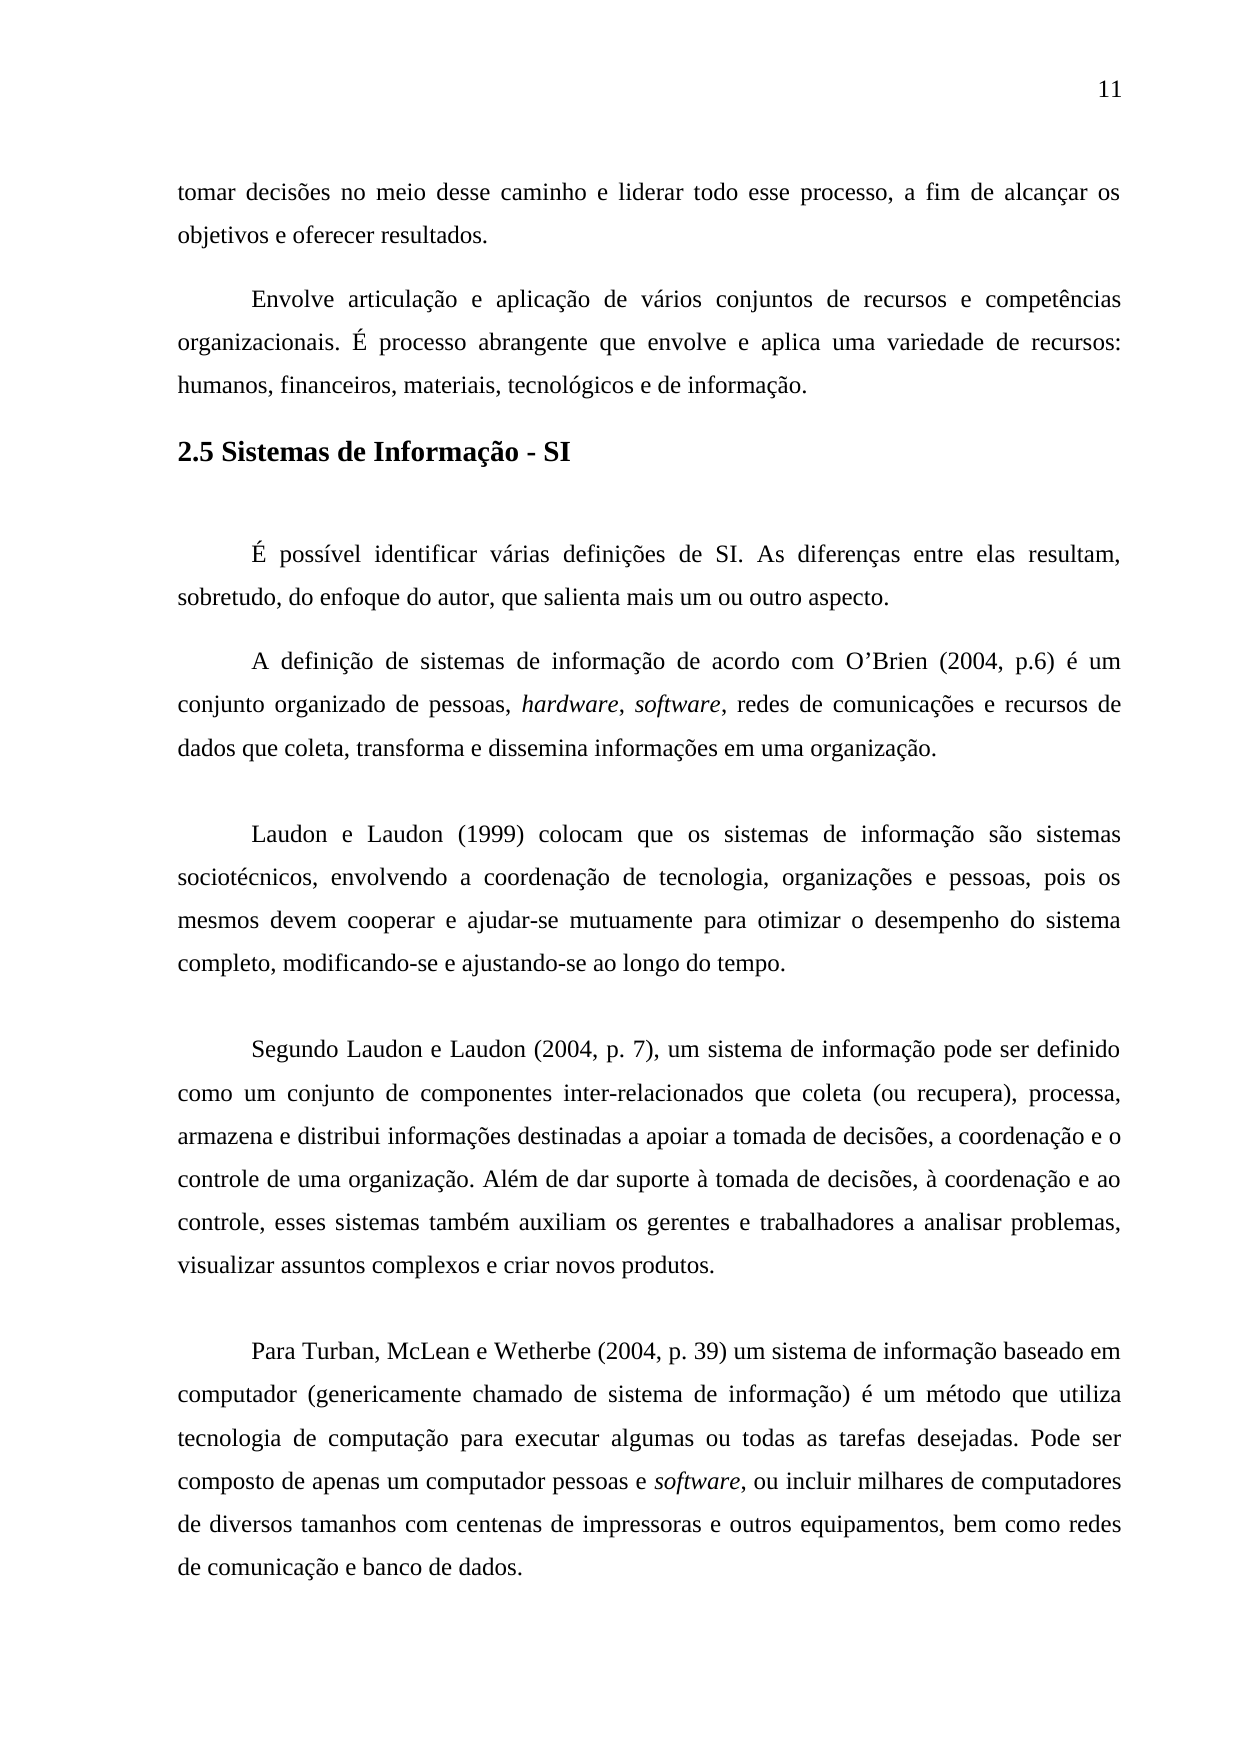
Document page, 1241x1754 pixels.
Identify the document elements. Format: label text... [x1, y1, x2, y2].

text Laudon e Laudon (1999) colocam que os sistemas de informação são sistemas sociotécnicos, envolvendo a coordenação de tecnologia, organizações e pessoas, pois os mesmos devem cooperar e ajudar-se mutuamente para otimizar o desempenho do sistema completo, modificando-se e ajustando-se ao longo do tempo. [177, 819, 1122, 977]
subtitle 2.5 Sistemas de Informação - SI [177, 434, 1122, 468]
text Para Turban, McLean e Wetherbe (2004, p. 39) um sistema de informação baseado em computador (genericamente chamado de sistema de informação) é um método que utiliza tecnologia de computação para executar algumas ou todas as tarefas desejadas. Pode ser composto de apenas um computador pessoas e software, ou incluir milhares de computadores de diversos tamanhos com centenas de impressoras e outros equipamentos, bem como redes de comunicação e banco de dados. [177, 1336, 1122, 1581]
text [177, 177, 1122, 249]
text Envolve articulação e aplicação de vários conjuntos de recursos e competências organizacionais. É processo abrangente que envolve e aplica uma variedade de recursos: humanos, financeiros, materiais, tecnológicos e de informação. [177, 284, 1122, 399]
text É possível identificar várias definições de SI. As diferenças entre elas resultam, sobretudo, do enfoque do autor, que salienta mais um ou outro aspecto. [177, 539, 1122, 611]
text Segundo Laudon e Laudon (2004, p. 7), um sistema de informação pode ser definido como um conjunto de componentes inter-relacionados que coleta (ou recupera), processa, armazena e distribui informações destinadas a apoiar a tomada de decisões, a coordenação e o controle de uma organização. Além de dar suporte à tomada de decisões, à coordenação e ao controle, esses sistemas também auxiliam os gerentes e trabalhadores a analisar problemas, visualizar assuntos complexos e criar novos produtos. [177, 1034, 1122, 1279]
text A definição de sistemas de informação de acordo com O’Brien (2004, p.6) é um conjunto organizado de pessoas, hardware, software, redes de comunicações e recursos de dados que coleta, transforma e dissemina informações em uma organização. [177, 646, 1122, 761]
